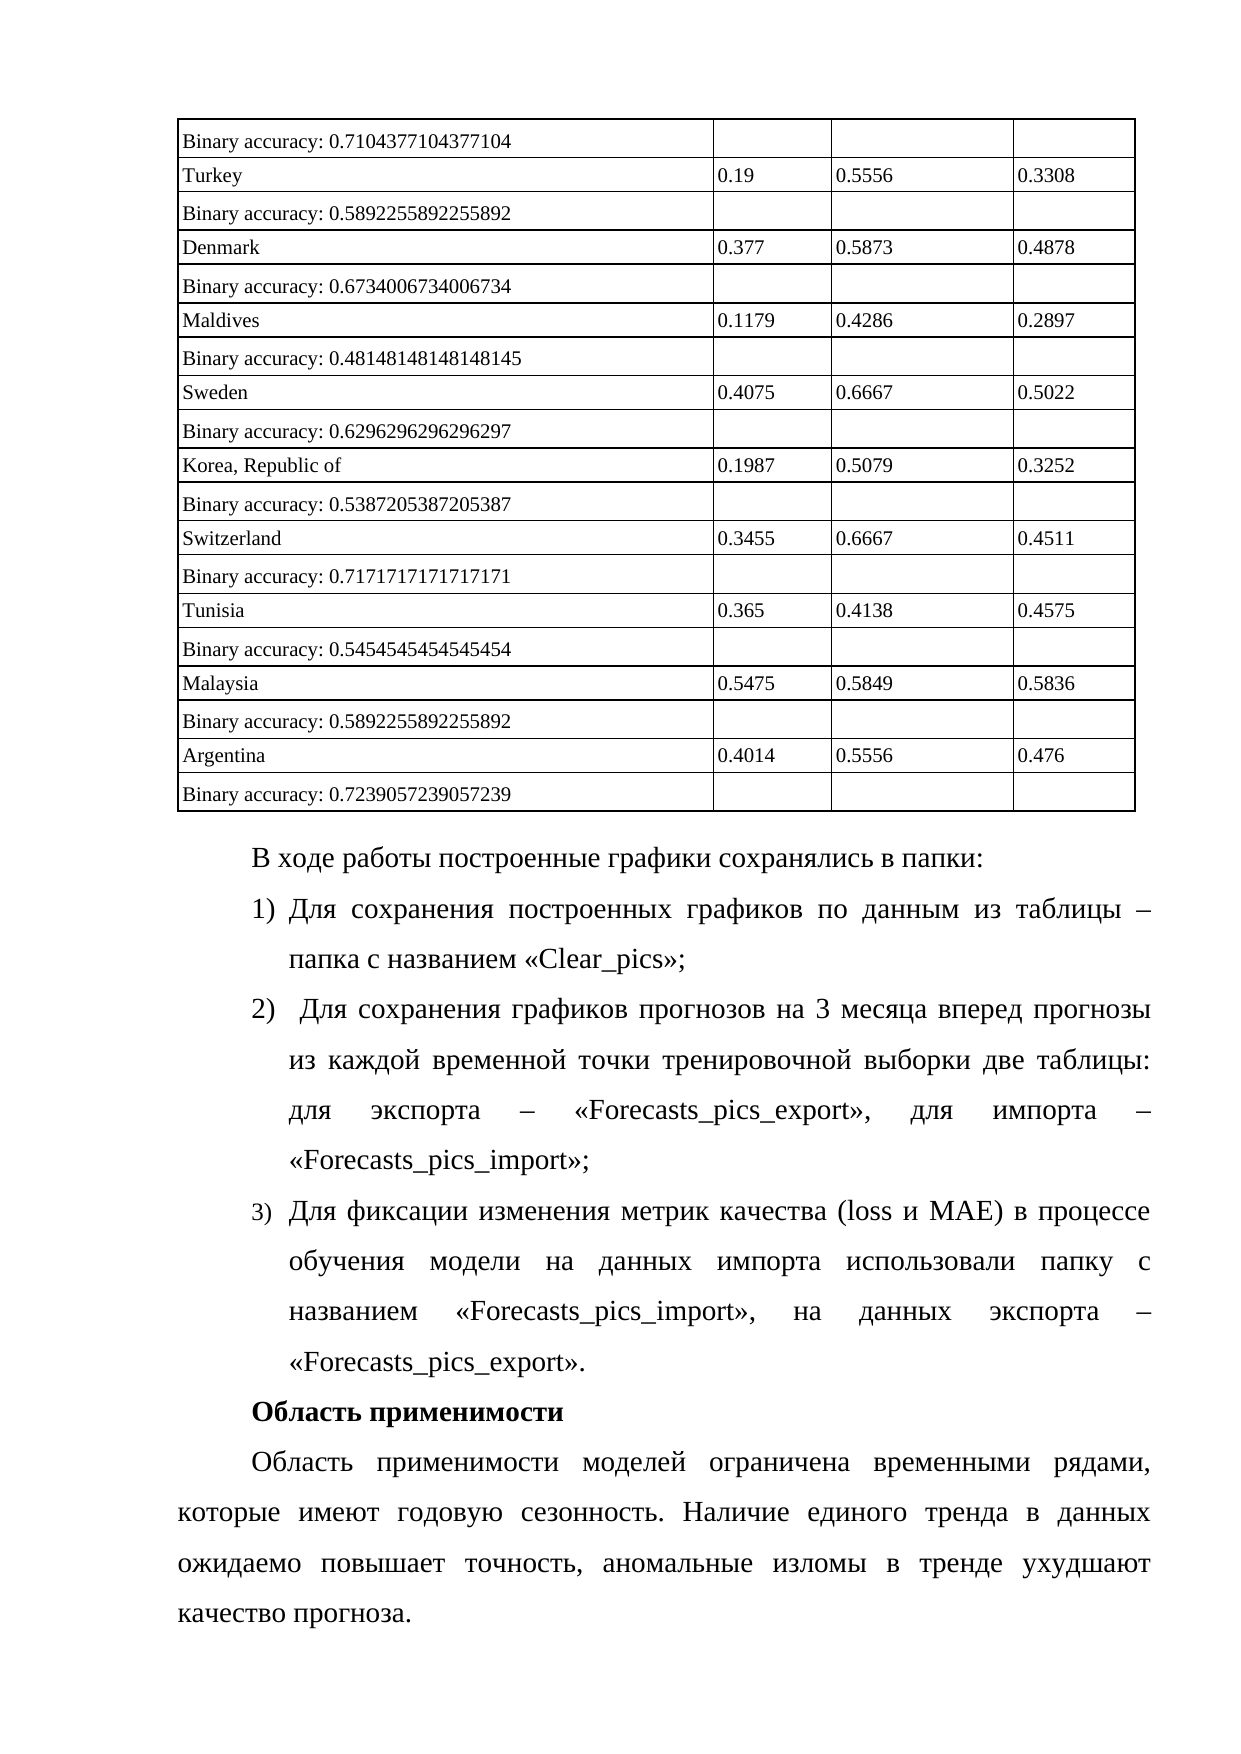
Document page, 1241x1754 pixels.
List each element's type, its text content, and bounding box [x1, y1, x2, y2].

table_cell 0.4575 [1014, 594, 1134, 626]
table_cell [1014, 701, 1134, 738]
table_cell 0.1179 [714, 304, 831, 336]
table_cell [832, 701, 1013, 738]
table_cell 0.476 [1014, 739, 1134, 772]
table_cell 0.4286 [832, 304, 1013, 336]
table_cell [714, 555, 831, 592]
table_cell [832, 120, 1013, 157]
table_cell 0.5022 [1014, 376, 1134, 408]
table_cell Binary accuracy: 0.5892255892255892 [179, 701, 713, 738]
table_cell [832, 410, 1013, 447]
text Область применимости [177, 1394, 1152, 1427]
table_cell 0.6667 [832, 376, 1013, 408]
table_cell [832, 628, 1013, 665]
table_cell 0.4878 [1014, 231, 1134, 263]
table_cell 0.5475 [714, 667, 831, 699]
table_cell [714, 773, 831, 810]
table_cell [1014, 628, 1134, 665]
table_cell 0.3308 [1014, 158, 1134, 191]
table_cell [714, 410, 831, 447]
table_cell Tunisia [179, 594, 713, 626]
table_cell [832, 555, 1013, 592]
table_cell Binary accuracy: 0.48148148148148145 [179, 338, 713, 374]
table_cell Binary accuracy: 0.7104377104377104 [179, 120, 713, 157]
table_cell Binary accuracy: 0.7239057239057239 [179, 773, 713, 810]
table_cell 0.4075 [714, 376, 831, 408]
table_cell [714, 701, 831, 738]
table_cell 0.5556 [832, 158, 1013, 191]
table_cell [832, 192, 1013, 229]
list Для сохранения построенных графиков по данным из таблицы – папка с названием «Clear_pics»; [251, 891, 1152, 975]
table_cell [714, 338, 831, 374]
table_cell [1014, 192, 1134, 229]
table_cell Malaysia [179, 667, 713, 699]
table_cell [714, 628, 831, 665]
table_cell 0.6667 [832, 521, 1013, 554]
table_cell [714, 265, 831, 302]
table_cell Argentina [179, 739, 713, 772]
table_cell 0.365 [714, 594, 831, 626]
table_cell Binary accuracy: 0.5387205387205387 [179, 483, 713, 520]
table_cell Turkey [179, 158, 713, 191]
table_cell Denmark [179, 231, 713, 263]
table_cell 0.4014 [714, 739, 831, 772]
table_cell 0.5079 [832, 449, 1013, 481]
list Для фиксации изменения метрик качества (loss и MAE) в процессе обучения модели на данных импорта использовали папку с названием «Forecasts_pics_import», на данных экспорта – «Forecasts_pics_export». [251, 1193, 1152, 1377]
table_cell 0.1987 [714, 449, 831, 481]
table_cell [1014, 410, 1134, 447]
table_cell Korea, Republic of [179, 449, 713, 481]
table_cell 0.3455 [714, 521, 831, 554]
table_cell [714, 192, 831, 229]
table_cell Binary accuracy: 0.7171717171717171 [179, 555, 713, 592]
table_cell Binary accuracy: 0.5454545454545454 [179, 628, 713, 665]
table_cell 0.19 [714, 158, 831, 191]
table_cell 0.4511 [1014, 521, 1134, 554]
table_cell 0.2897 [1014, 304, 1134, 336]
table_cell [832, 483, 1013, 520]
table_cell 0.5873 [832, 231, 1013, 263]
table_cell [1014, 773, 1134, 810]
table_cell Binary accuracy: 0.6734006734006734 [179, 265, 713, 302]
table_cell [832, 265, 1013, 302]
text Область применимости моделей ограничена временными рядами, которые имеют годовую сезонность. Наличие единого тренда в данных ожидаемо повышает точность, аномальные изломы в тренде ухудшают качество прогноза. [177, 1444, 1152, 1629]
table_cell 0.3252 [1014, 449, 1134, 481]
table_cell 0.377 [714, 231, 831, 263]
table_cell [1014, 120, 1134, 157]
table_cell [832, 773, 1013, 810]
table_cell Sweden [179, 376, 713, 408]
table_cell Maldives [179, 304, 713, 336]
table_cell [1014, 265, 1134, 302]
list Для сохранения графиков прогнозов на 3 месяца вперед прогнозы из каждой временной точки тренировочной выборки две таблицы: для экспорта – «Forecasts_pics_export», для импорта – «Forecasts_pics_import»; [251, 991, 1152, 1176]
text В ходе работы построенные графики сохранялись в папки: [177, 841, 1152, 874]
table_cell [1014, 483, 1134, 520]
table_cell 0.4138 [832, 594, 1013, 626]
table_cell 0.5556 [832, 739, 1013, 772]
table_cell [714, 483, 831, 520]
table_cell Binary accuracy: 0.5892255892255892 [179, 192, 713, 229]
table_cell [714, 120, 831, 157]
table_cell [1014, 555, 1134, 592]
table_cell [1014, 338, 1134, 374]
table_cell 0.5836 [1014, 667, 1134, 699]
table_cell [832, 338, 1013, 374]
table_cell Binary accuracy: 0.6296296296296297 [179, 410, 713, 447]
table_cell Switzerland [179, 521, 713, 554]
table_cell 0.5849 [832, 667, 1013, 699]
